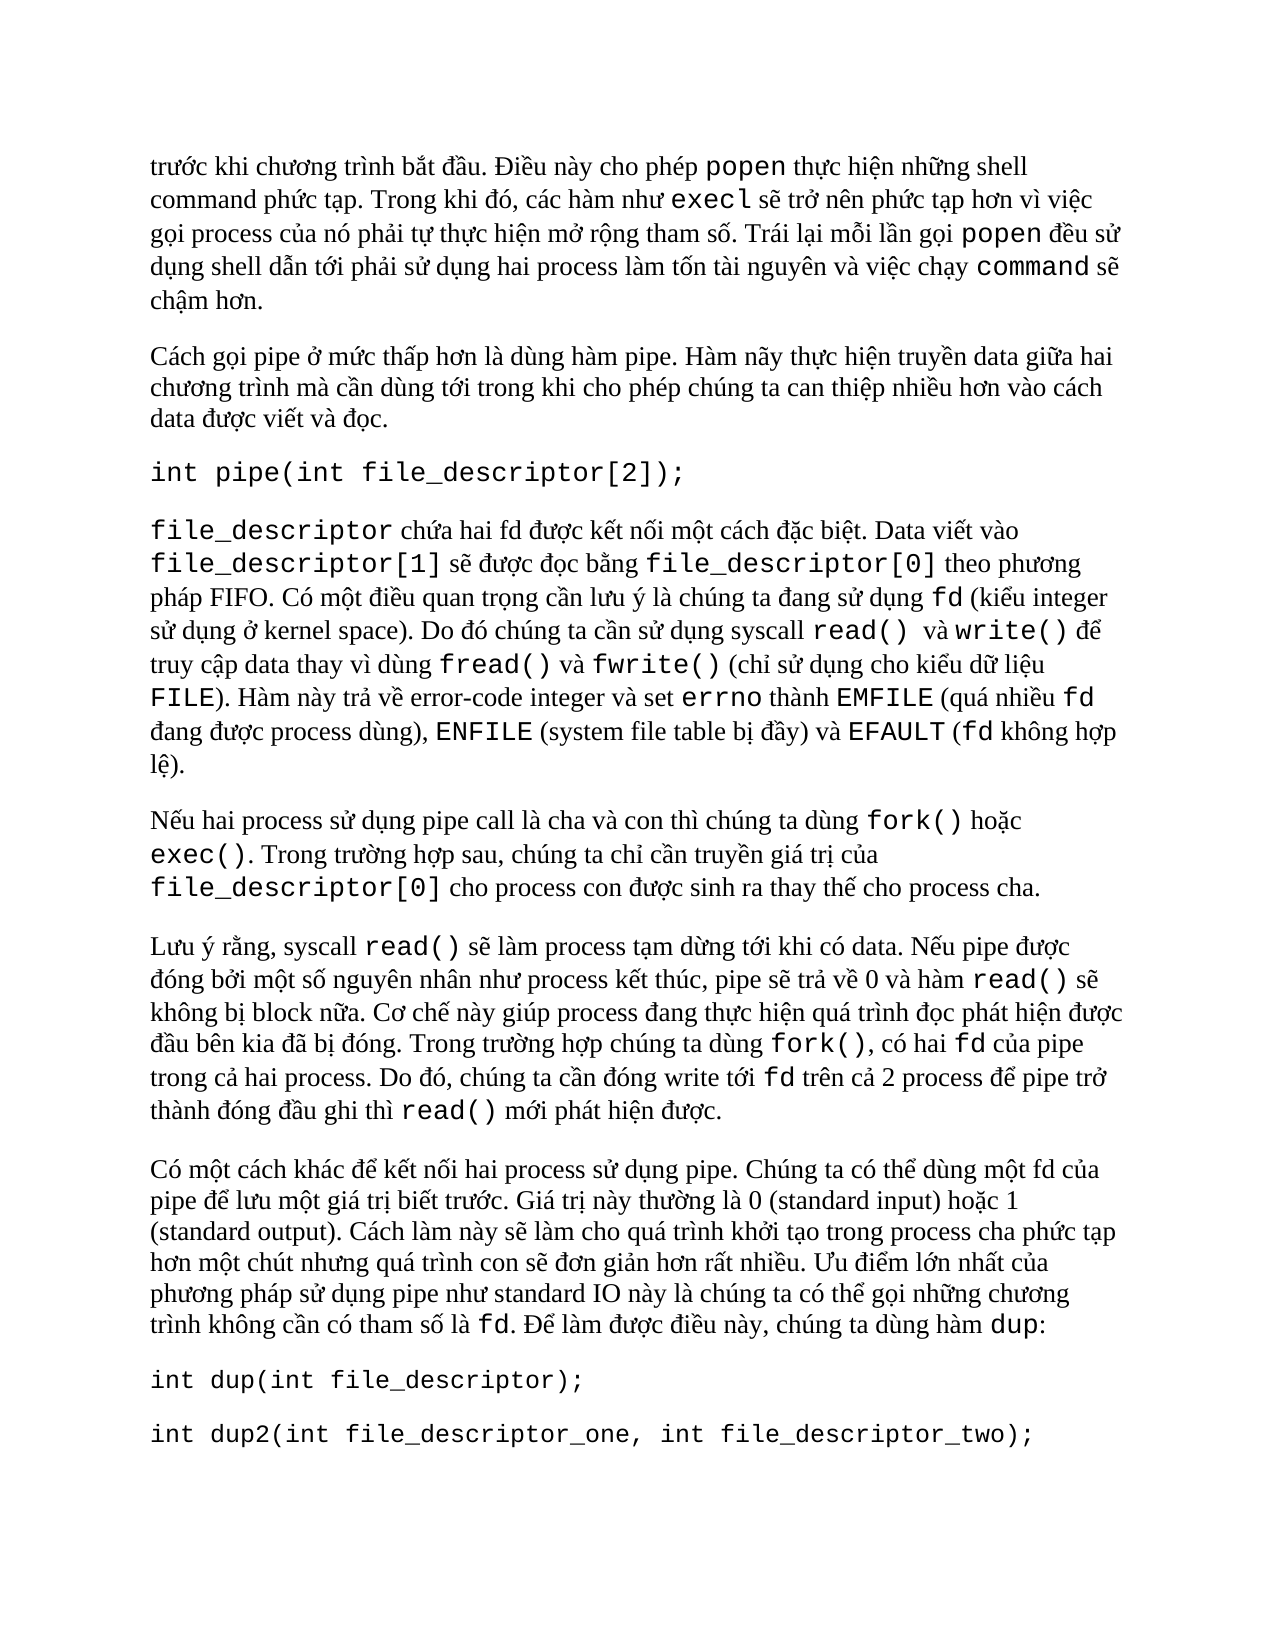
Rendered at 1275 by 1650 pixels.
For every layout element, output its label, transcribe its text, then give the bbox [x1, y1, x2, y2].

text int dup2(int file_descriptor_one, int file_descriptor_two); [150, 1421, 1125, 1450]
text int dup(int file_descriptor); [150, 1367, 1125, 1396]
text Cách gọi pipe ở mức thấp hơn là dùng hàm pipe. Hàm nãy thực hiện truyền data giữa hai chương trình mà cần dùng tới trong khi cho phép chúng ta can thiệp nhiều hơn vào cách data được viết và đọc. [150, 340, 1125, 433]
text file_descriptor chứa hai fd được kết nối một cách đặc biệt. Data viết vào file_descriptor[1] sẽ được đọc bằng file_descriptor[0] theo phương pháp FIFO. Có một điều quan trọng cần lưu ý là chúng ta đang sử dụng fd (kiểu integer sử dụng ở kernel space). Do đó chúng ta cần sử dụng syscall read() và write() để truy cập data thay vì dùng fread() và fwrite() (chỉ sử dụng cho kiểu dữ liệu FILE). Hàm này trả về error-code integer và set errno thành EMFILE (quá nhiều fd đang được process dùng), ENFILE (system file table bị đầy) và EFAULT (fd không hợp lệ). [150, 514, 1125, 779]
text Lưu ý rằng, syscall read() sẽ làm process tạm dừng tới khi có data. Nếu pipe được đóng bởi một số nguyên nhân như process kết thúc, pipe sẽ trả về 0 và hàm read() sẽ không bị block nữa. Cơ chế này giúp process đang thực hiện quá trình đọc phát hiện được đầu bên kia đã bị đóng. Trong trường hợp chúng ta dùng fork(), có hai fd của pipe trong cả hai process. Do đó, chúng ta cần đóng write tới fd trên cả 2 process để pipe trở thành đóng đầu ghi thì read() mới phát hiện được. [150, 929, 1125, 1128]
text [150, 150, 1125, 315]
text int pipe(int file_descriptor[2]); [150, 458, 1125, 489]
text Nếu hai process sử dụng pipe call là cha và con thì chúng ta dùng fork() hoặc exec(). Trong trường hợp sau, chúng ta chỉ cần truyền giá trị của file_descriptor[0] cho process con được sinh ra thay thế cho process cha. [150, 804, 1125, 904]
text Có một cách khác để kết nối hai process sử dụng pipe. Chúng ta có thể dùng một fd của pipe để lưu một giá trị biết trước. Giá trị này thường là 0 (standard input) hoặc 1 (standard output). Cách làm này sẽ làm cho quá trình khởi tạo trong process cha phức tạp hơn một chút nhưng quá trình con sẽ đơn giản hơn rất nhiều. Ưu điểm lớn nhất của phương pháp sử dụng pipe như standard IO này là chúng ta có thể gọi những chương trình không cần có tham số là fd. Để làm được điều này, chúng ta dùng hàm dup: [150, 1153, 1125, 1342]
